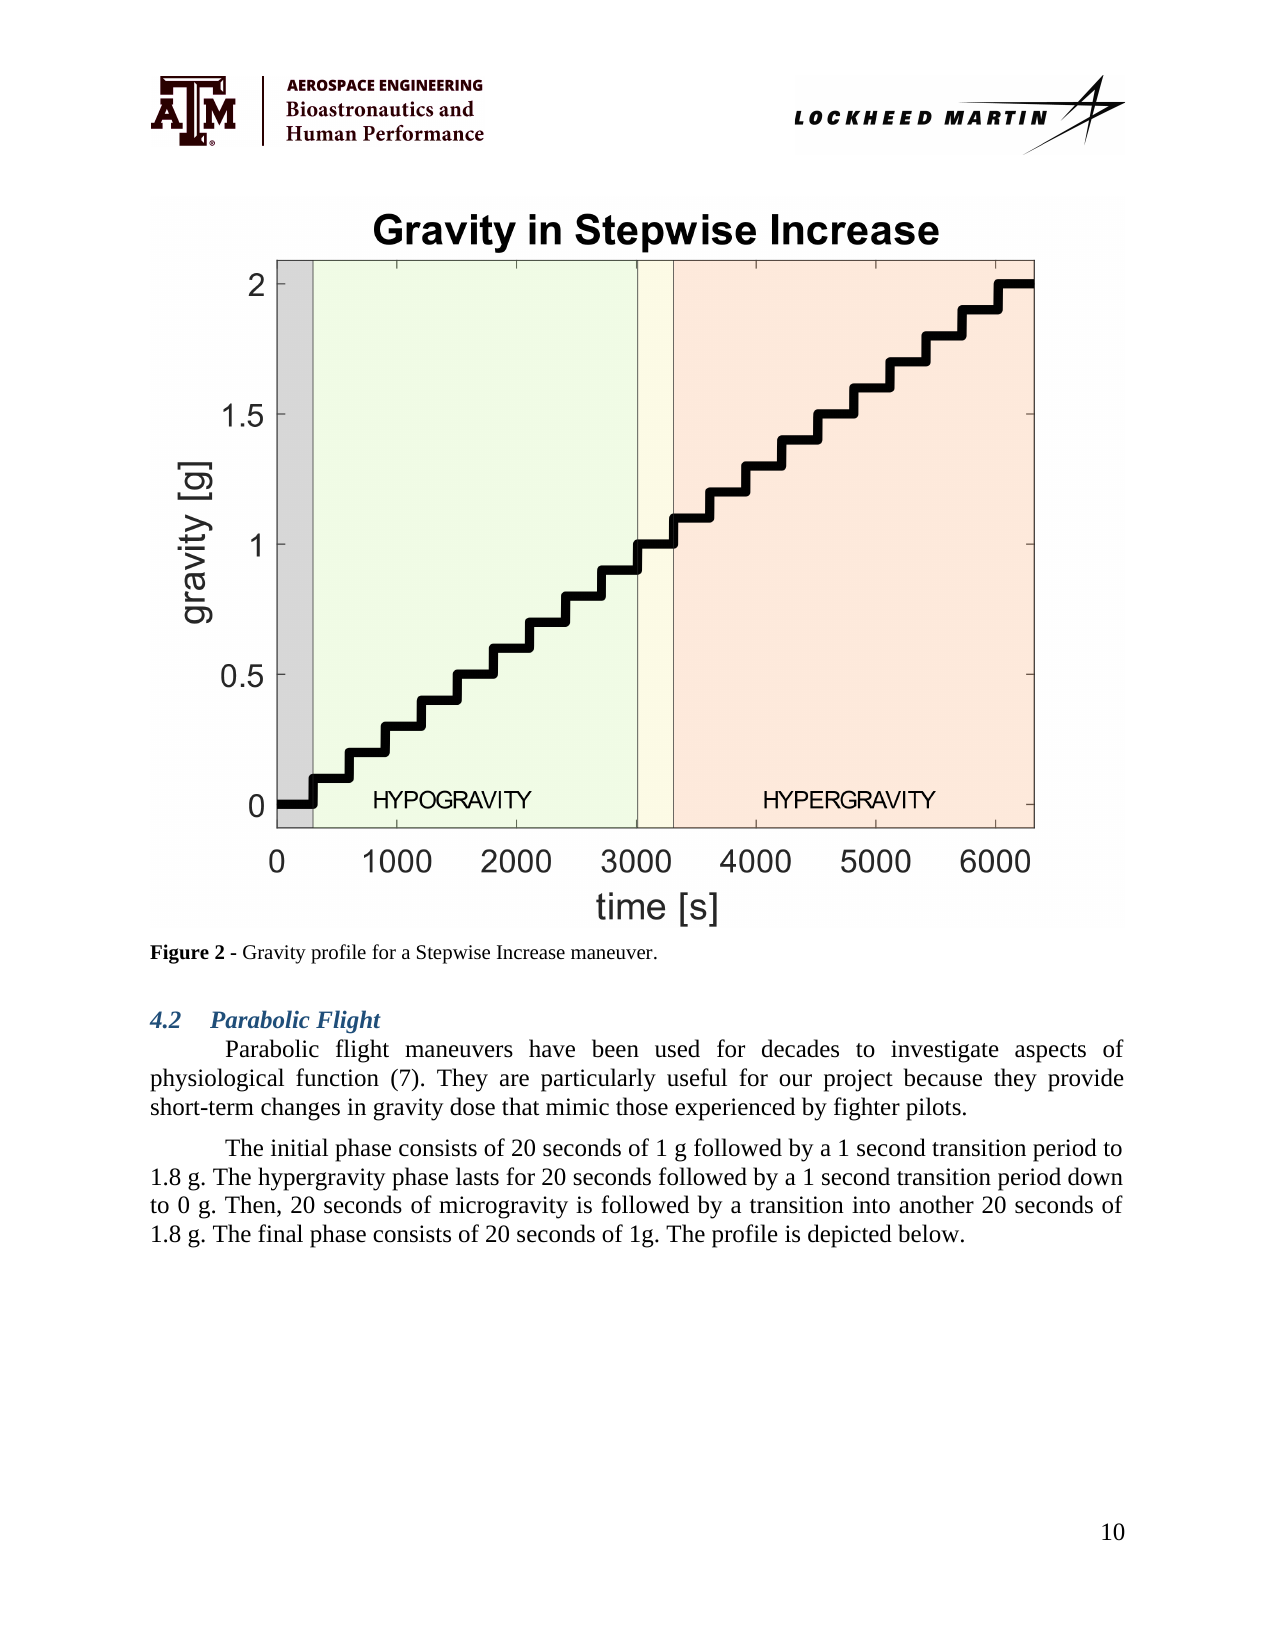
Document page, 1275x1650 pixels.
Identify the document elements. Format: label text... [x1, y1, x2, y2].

picture [151, 76, 485, 147]
text Figure 2 - Gravity profile for a Stepwise Increase maneuver. [150, 940, 1125, 964]
picture [794, 75, 1125, 155]
picture [150, 196, 1125, 928]
subtitle Parabolic Flight [150, 1006, 1125, 1034]
text Parabolic flight maneuvers have been used for decades to investigate aspects of physiological function . They are particularly useful for our project because they provide short-term changes in gravity dose that mimic those experienced by fighter pilots. [150, 1034, 1125, 1121]
text The initial phase consists of 20 seconds of 1 g followed by a 1 second transition period to 1.8 g. The hypergravity phase lasts for 20 seconds followed by a 1 second transition period down to 0 g. Then, 20 seconds of microgravity is followed by a transition into another 20 seconds of 1.8 g. The final phase consists of 20 seconds of 1g. The profile is depicted below. [150, 1133, 1125, 1248]
